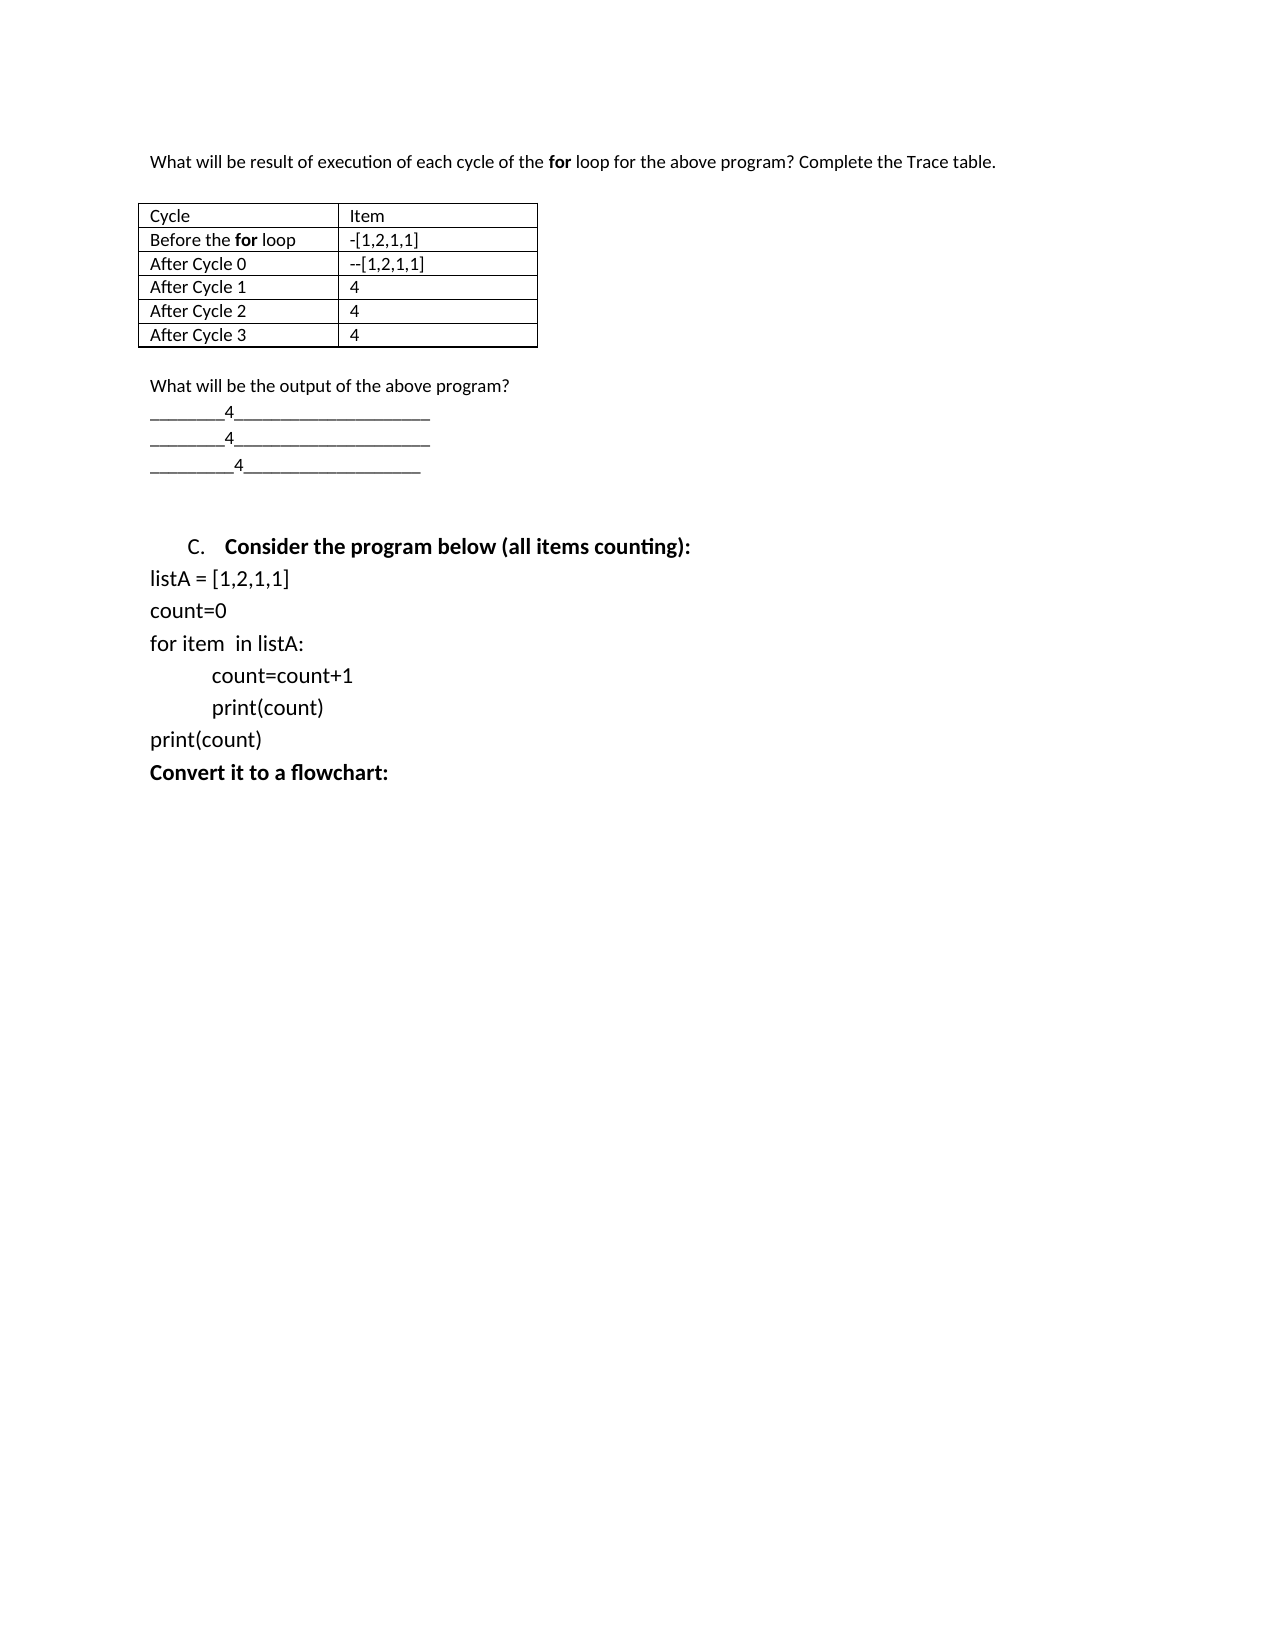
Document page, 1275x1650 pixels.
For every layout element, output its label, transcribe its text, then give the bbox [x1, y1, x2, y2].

text What will be the output of the above program? [150, 374, 1125, 397]
text What will be result of execution of each cycle of the for loop for the above program? Complete the Trace table. [150, 150, 1125, 173]
table_cell 4 [339, 300, 537, 322]
table_cell After Cycle 3 [139, 324, 338, 346]
table_cell -[1,2,1,1] [339, 228, 537, 251]
text print(count) [150, 693, 1125, 721]
table_cell --[1,2,1,1] [339, 252, 537, 274]
text ________4_____________________ [150, 400, 1125, 423]
table_cell After Cycle 0 [139, 252, 338, 274]
table_cell 4 [339, 276, 537, 298]
text print(count) [150, 725, 1125, 753]
text listA = [1,2,1,1] [150, 564, 1125, 592]
table_cell After Cycle 1 [139, 276, 338, 298]
table_cell 4 [339, 324, 537, 346]
text count=0 [150, 597, 1125, 625]
text Convert it to a flowchart: [150, 758, 1125, 786]
text count=count+1 [150, 661, 1125, 689]
list Consider the program below (all items counting): [187, 532, 1125, 560]
table_header Cycle [139, 204, 338, 227]
text _________4___________________ [150, 453, 1125, 476]
table_cell After Cycle 2 [139, 300, 338, 322]
text for item in listA: [150, 629, 1125, 657]
table_cell Before the for loop [139, 228, 338, 251]
text ________4_____________________ [150, 427, 1125, 449]
table_header Item [339, 204, 537, 227]
